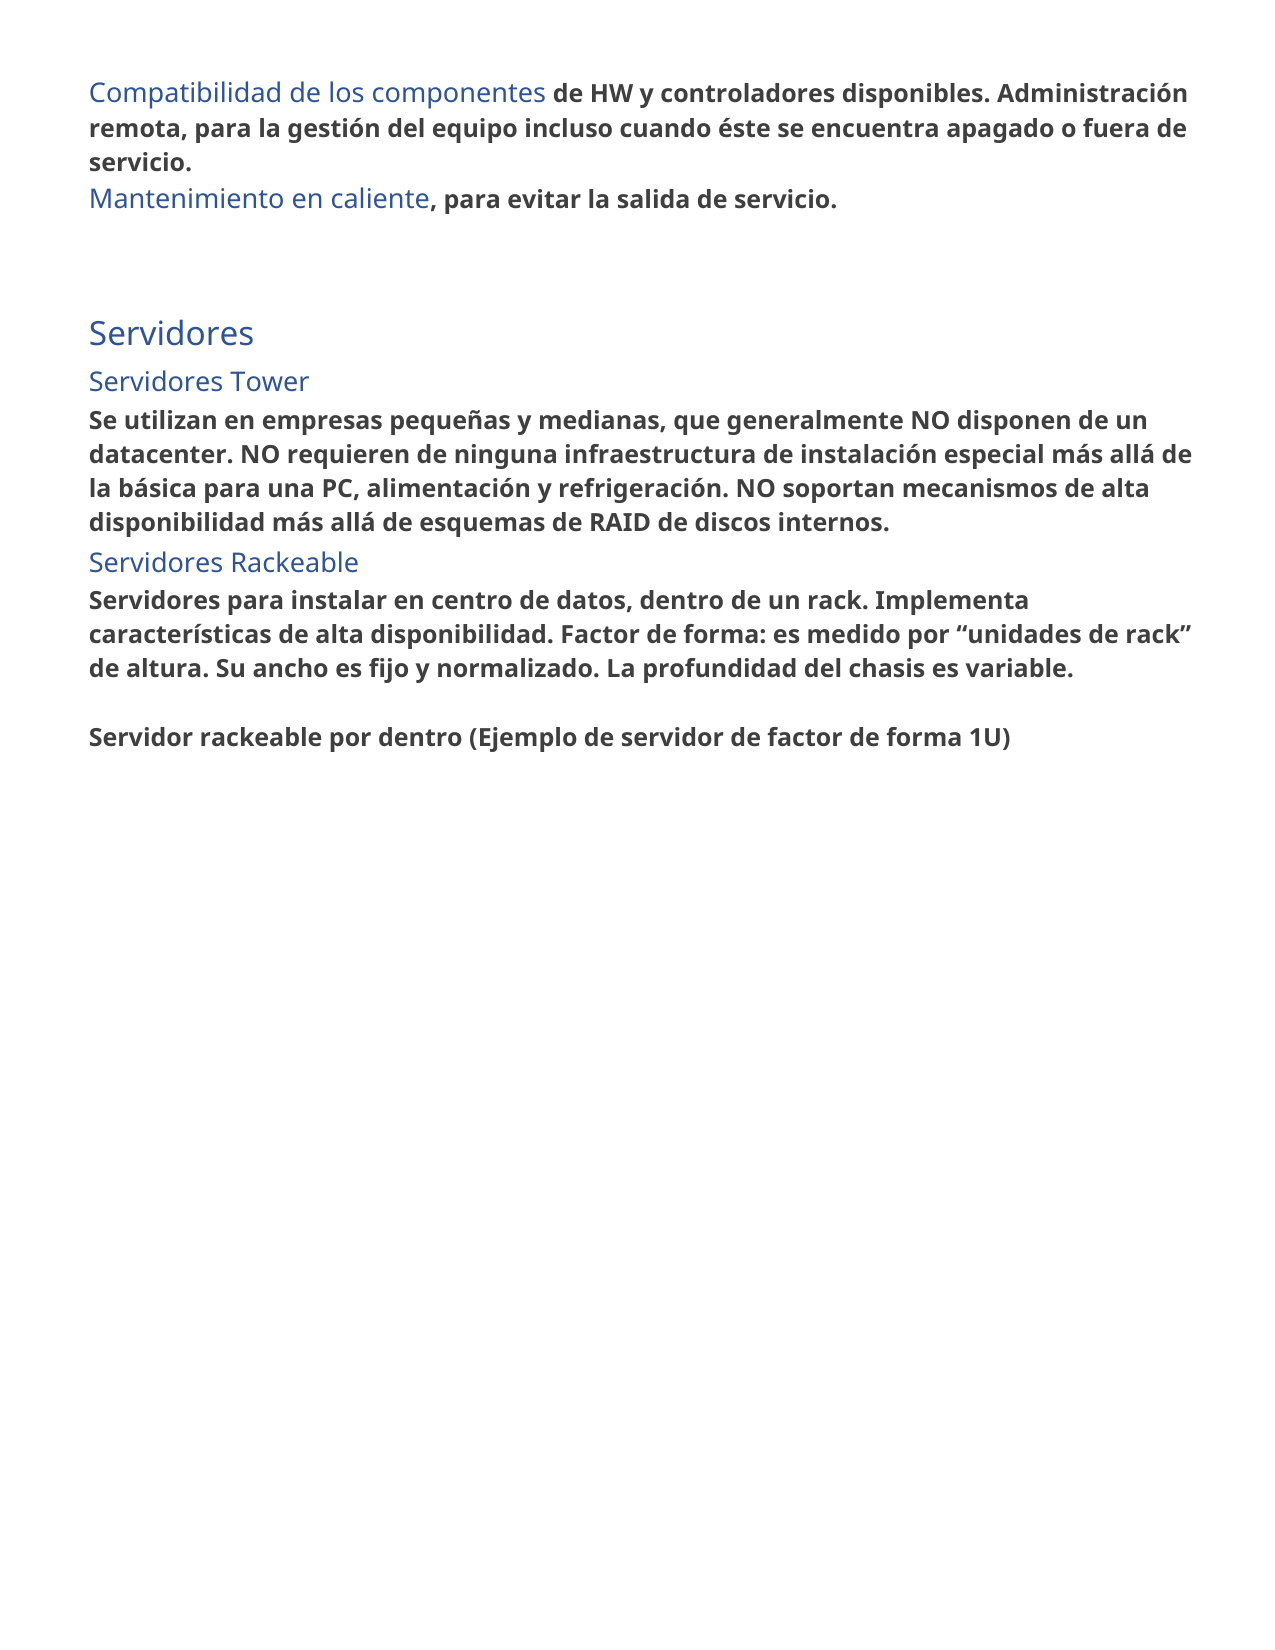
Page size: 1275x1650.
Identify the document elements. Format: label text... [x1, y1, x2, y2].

subtitle Servidores Tower [89, 363, 1211, 399]
subtitle Servidores Rackeable [89, 543, 1211, 580]
subtitle Servidores [89, 309, 1211, 355]
text Mantenimiento en caliente, para evitar la salida de servicio. [89, 179, 1211, 216]
text Servidor rackeable por dentro (Ejemplo de servidor de factor de forma 1U) [89, 720, 1211, 754]
text Servidores para instalar en centro de datos, dentro de un rack. Implementa características de alta disponibilidad. Factor de forma: es medido por “unidades de rack” de altura. Su ancho es fijo y normalizado. La profundidad del chasis es variable. [89, 583, 1211, 685]
text Compatibilidad de los componentes de HW y controladores disponibles. Administración remota, para la gestión del equipo incluso cuando éste se encuentra apagado o fuera de servicio. [89, 74, 1211, 179]
text Se utilizan en empresas pequeñas y medianas, que generalmente NO disponen de un datacenter. NO requieren de ninguna infraestructura de instalación especial más allá de la básica para una PC, alimentación y refrigeración. NO soportan mecanismos de alta disponibilidad más allá de esquemas de RAID de discos internos. [89, 403, 1211, 539]
